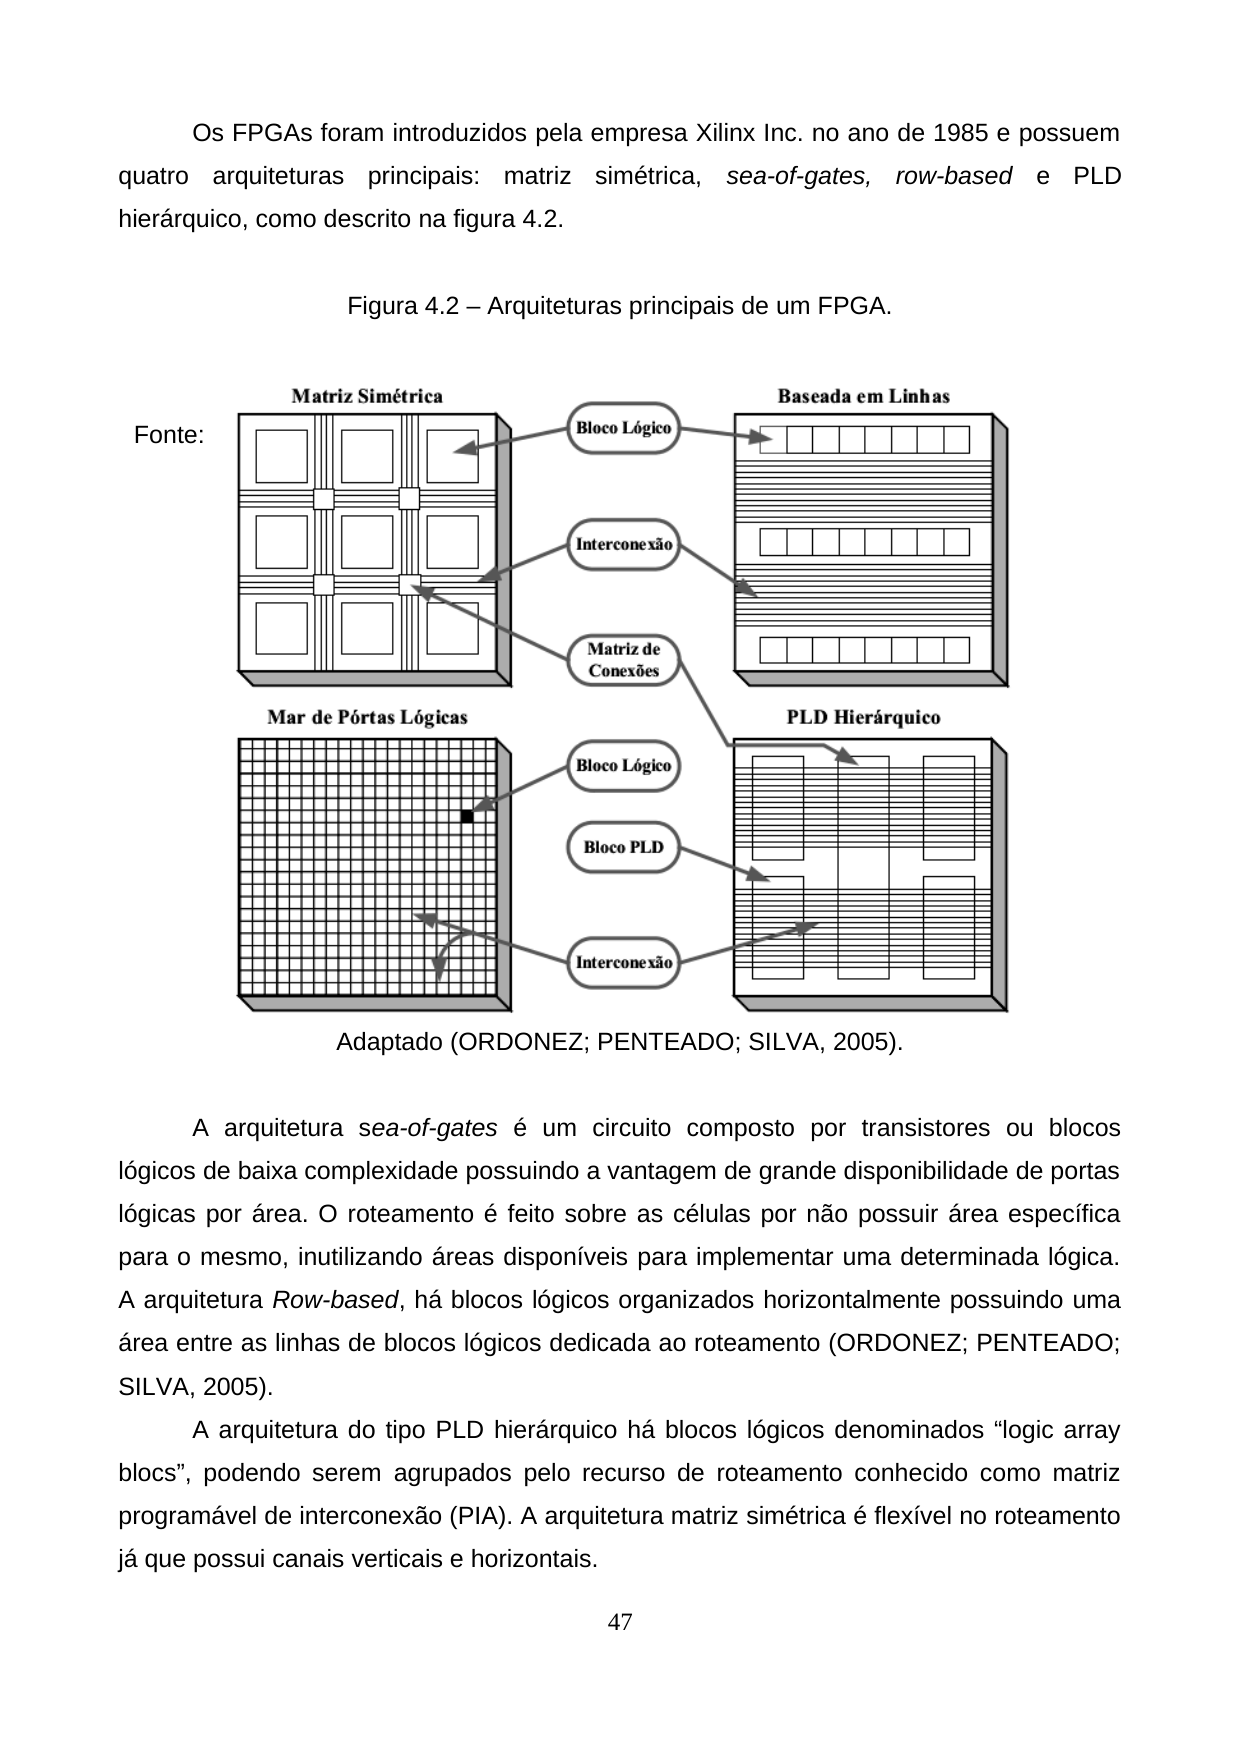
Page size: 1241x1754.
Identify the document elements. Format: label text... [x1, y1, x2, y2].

text Os FPGAs foram introduzidos pela empresa Xilinx Inc. no ano de 1985 e possuem quatro arquiteturas principais: matriz simétrica, sea-of-gates, row-based e PLD hierárquico, como descrito na figura 4.2. [118, 118, 1122, 233]
text A arquitetura do tipo PLD hierárquico há blocos lógicos denominados “logic array blocs”, podendo serem agrupados pelo recurso de roteamento conhecido como matriz programável de interconexão (PIA). A arquitetura matriz simétrica é flexível no roteamento já que possui canais verticais e horizontais. [118, 1415, 1122, 1573]
text Figura 4.2 – Arquiteturas principais de um FPGA. [118, 291, 1122, 319]
text A arquitetura sea-of-gates é um circuito composto por transistores ou blocos lógicos de baixa complexidade possuindo a vantagem de grande disponibilidade de portas lógicas por área. O roteamento é feito sobre as células por não possuir área específica para o mesmo, inutilizando áreas disponíveis para implementar uma determinada lógica. A arquitetura Row-based, há blocos lógicos organizados horizontalmente possuindo uma área entre as linhas de blocos lógicos dedicada ao roteamento (ORDONEZ; PENTEADO; SILVA, 2005). [118, 1113, 1122, 1400]
picture [220, 377, 1020, 1027]
